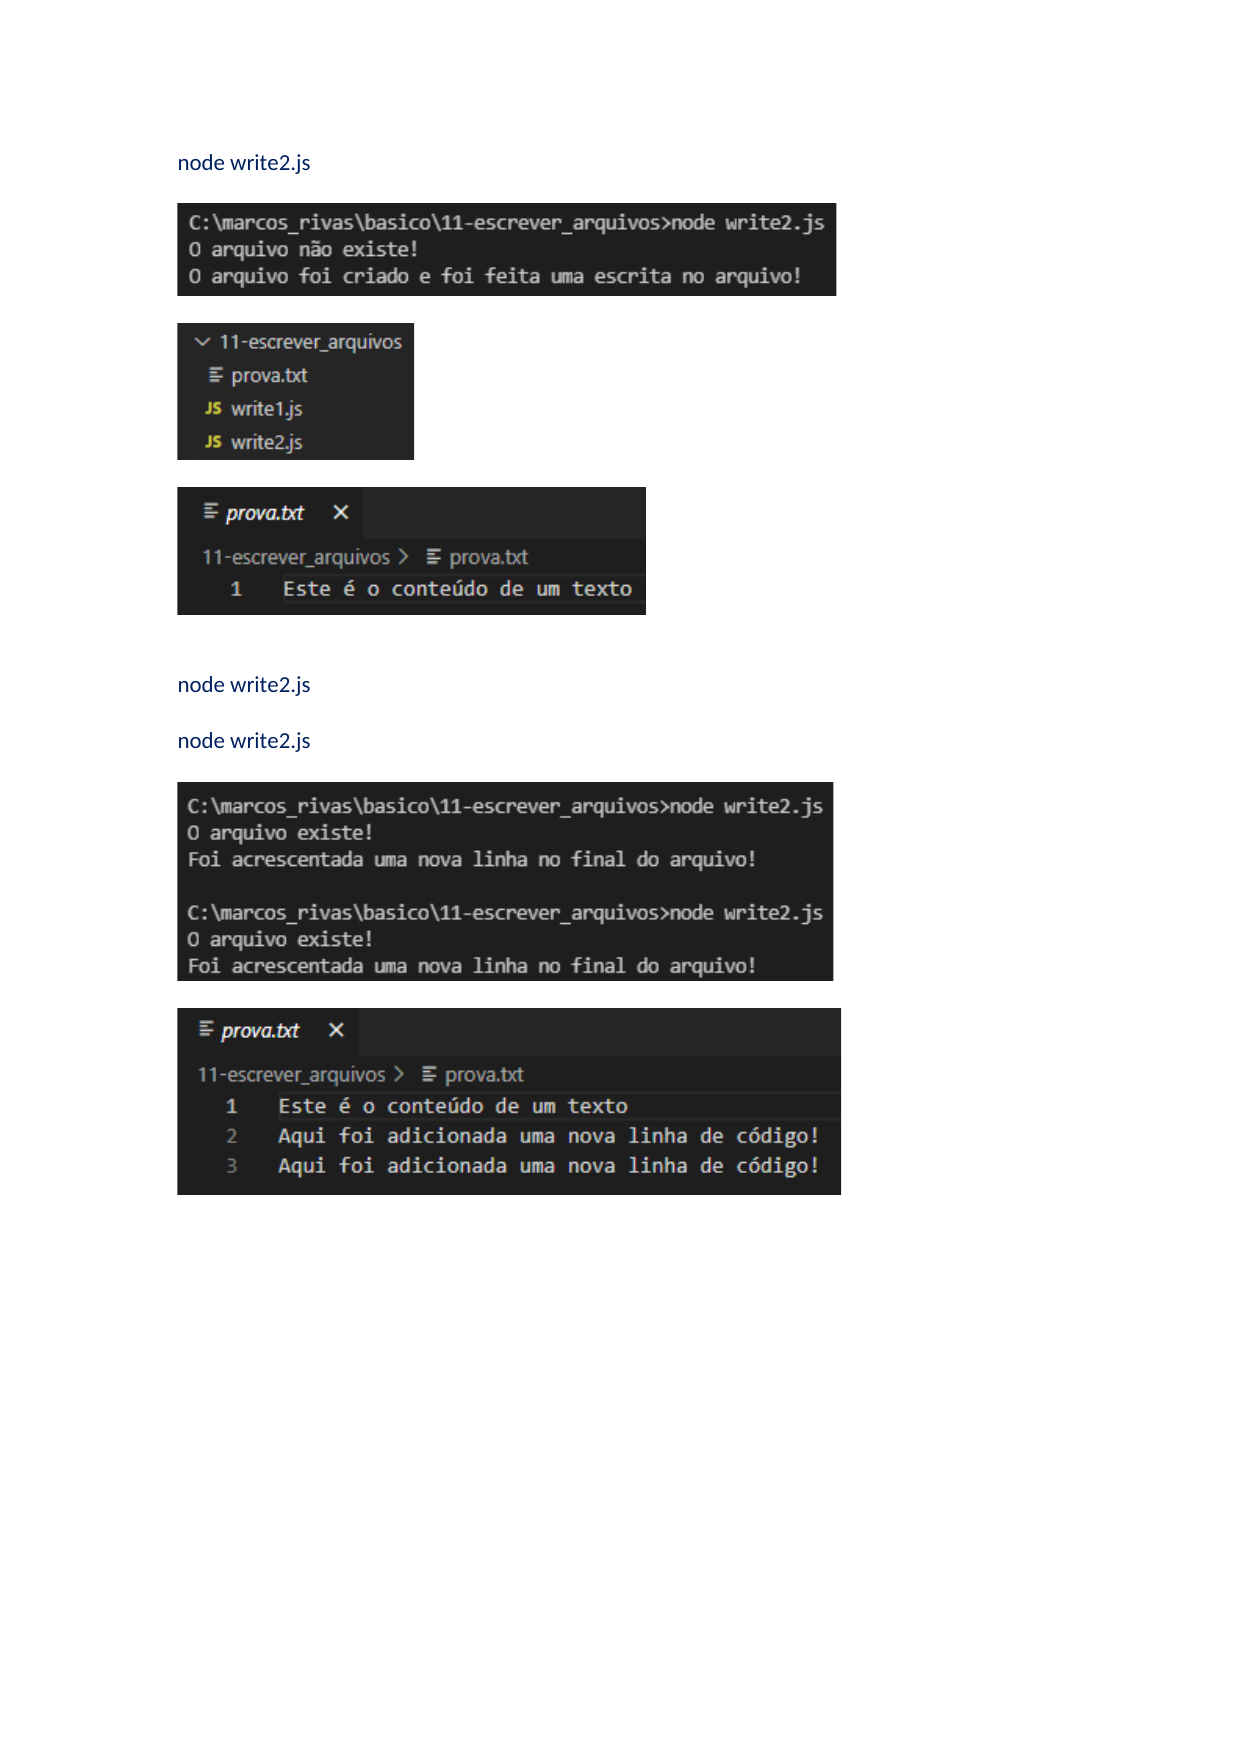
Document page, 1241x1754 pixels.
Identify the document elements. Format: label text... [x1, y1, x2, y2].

picture [177, 323, 415, 460]
text node write2.js [177, 726, 1063, 754]
picture [177, 203, 837, 296]
picture [177, 1008, 842, 1195]
text node write2.js [177, 148, 1063, 176]
text node write2.js [177, 670, 1063, 698]
picture [177, 487, 646, 615]
picture [177, 782, 834, 981]
